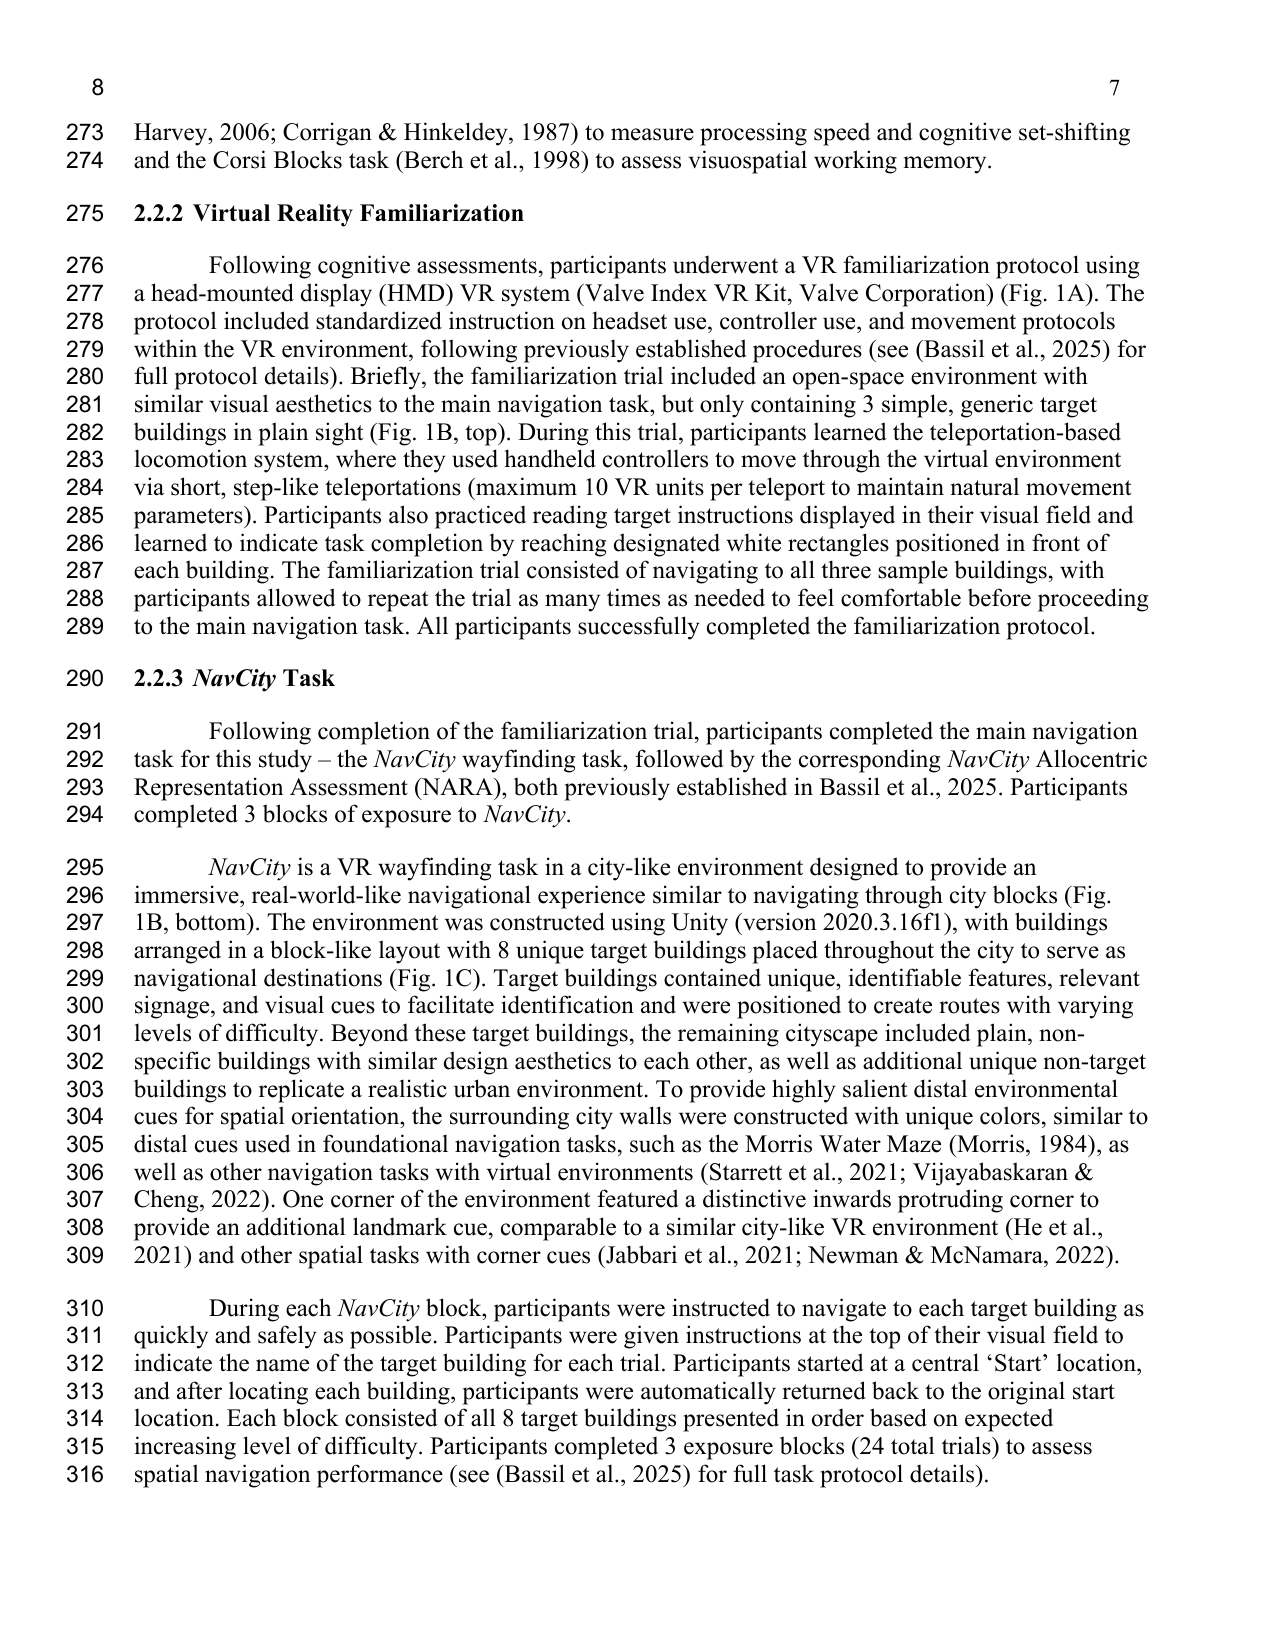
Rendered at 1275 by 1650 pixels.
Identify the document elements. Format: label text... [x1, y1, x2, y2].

text Following cognitive assessments, participants underwent a VR familiarization protocol using a head-mounted display (HMD) VR system (Valve Index VR Kit, Valve Corporation) (Fig. 1A). The protocol included standardized instruction on headset use, controller use, and movement protocols within the VR environment, following previously established procedures (see (Bassil et al., 2025) for full protocol details). Briefly, the familiarization trial included an open-space environment with similar visual aesthetics to the main navigation task, but only containing 3 simple, generic target buildings in plain sight (Fig. 1B, top). During this trial, participants learned the teleportation-based locomotion system, where they used handheld controllers to move through the virtual environment via short, step-like teleportations (maximum 10 VR units per teleport to maintain natural movement parameters). Participants also practiced reading target instructions displayed in their visual field and learned to indicate task completion by reaching designated white rectangles positioned in front of each building. The familiarization trial consisted of navigating to all three sample buildings, with participants allowed to repeat the trial as many times as needed to feel comfortable before proceeding to the main navigation task. All participants successfully completed the familiarization protocol. [133, 252, 1152, 639]
text During each NavCity block, participants were instructed to navigate to each target building as quickly and safely as possible. Participants were given instructions at the top of their visual field to indicate the name of the target building for each trial. Participants started at a central ‘Start’ location, and after locating each building, participants were automatically returned back to the original start location. Each block consisted of all 8 target buildings presented in order based on expected increasing level of difficulty. Participants completed 3 exposure blocks (24 total trials) to assess spatial navigation performance (see (Bassil et al., 2025) for full task protocol details). [133, 1294, 1152, 1488]
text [133, 118, 1152, 174]
subtitle NavCity Task [133, 664, 1152, 692]
text NavCity is a VR wayfinding task in a city-like environment designed to provide an immersive, real-world-like navigational experience similar to navigating through city blocks (Fig. 1B, bottom). The environment was constructed using Unity (version 2020.3.16f1), with buildings arranged in a block-like layout with 8 unique target buildings placed throughout the city to serve as navigational destinations (Fig. 1C). Target buildings contained unique, identifiable features, relevant signage, and visual cues to facilitate identification and were positioned to create routes with varying levels of difficulty. Beyond these target buildings, the remaining cityscape included plain, non-specific buildings with similar design aesthetics to each other, as well as additional unique non-target buildings to replicate a realistic urban environment. To provide highly salient distal environmental cues for spatial orientation, the surrounding city walls were constructed with unique colors, similar to distal cues used in foundational navigation tasks, such as the Morris Water Maze (Morris, 1984), as well as other navigation tasks with virtual environments (Starrett et al., 2021; Vijayabaskaran & Cheng, 2022). One corner of the environment featured a distinctive inwards protruding corner to provide an additional landmark cue, comparable to a similar city-like VR environment (He et al., 2021) and other spatial tasks with corner cues (Jabbari et al., 2021; Newman & McNamara, 2022). [133, 853, 1152, 1269]
subtitle Virtual Reality Familiarization [133, 199, 1152, 227]
text Following completion of the familiarization trial, participants completed the main navigation task for this study – the NavCity wayfinding task, followed by the corresponding NavCity Allocentric Representation Assessment (NARA), both previously established in Bassil et al., 2025. Participants completed 3 blocks of exposure to NavCity. [133, 717, 1152, 828]
